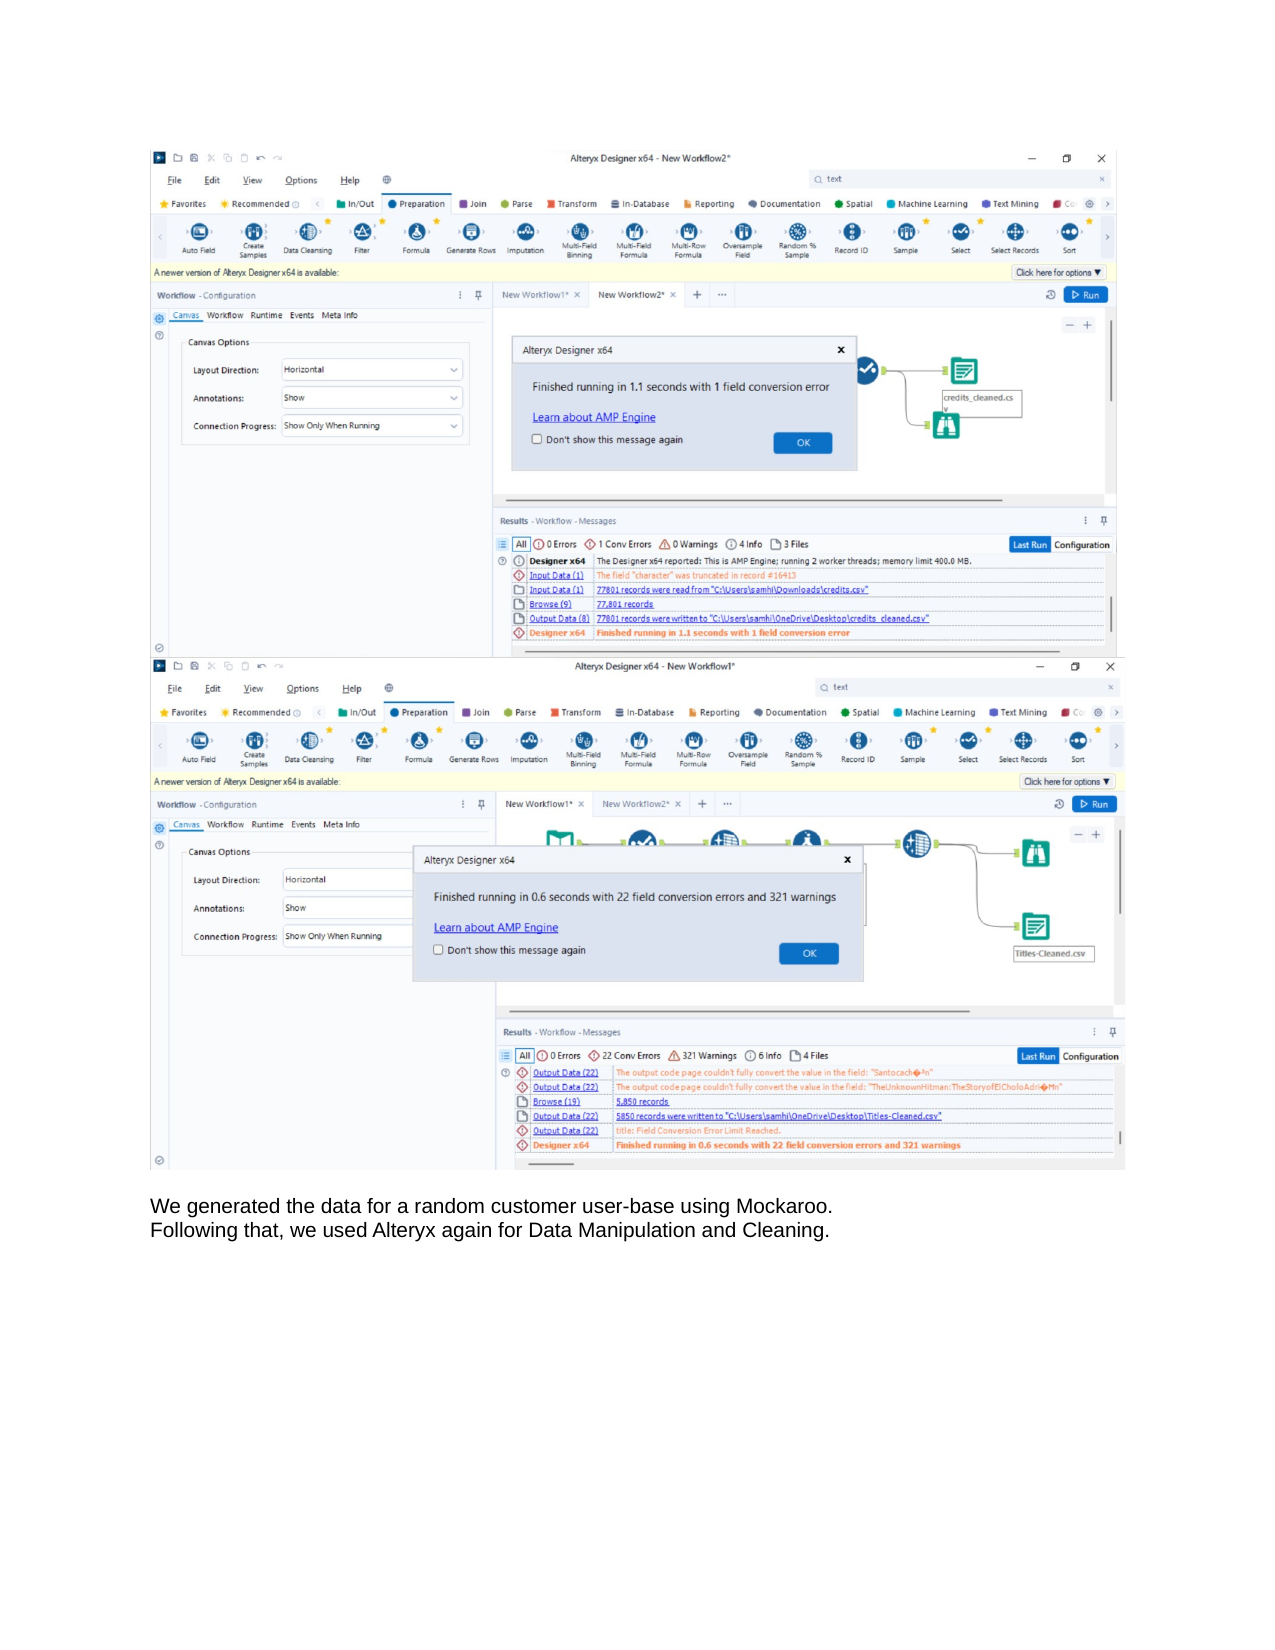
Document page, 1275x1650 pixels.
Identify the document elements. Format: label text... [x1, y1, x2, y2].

picture [150, 150, 1125, 1170]
text We generated the data for a random customer user-base using Mockaroo. [150, 1193, 1125, 1217]
text Following that, we used Alteryx again for Data Manipulation and Cleaning. [150, 1217, 1125, 1241]
